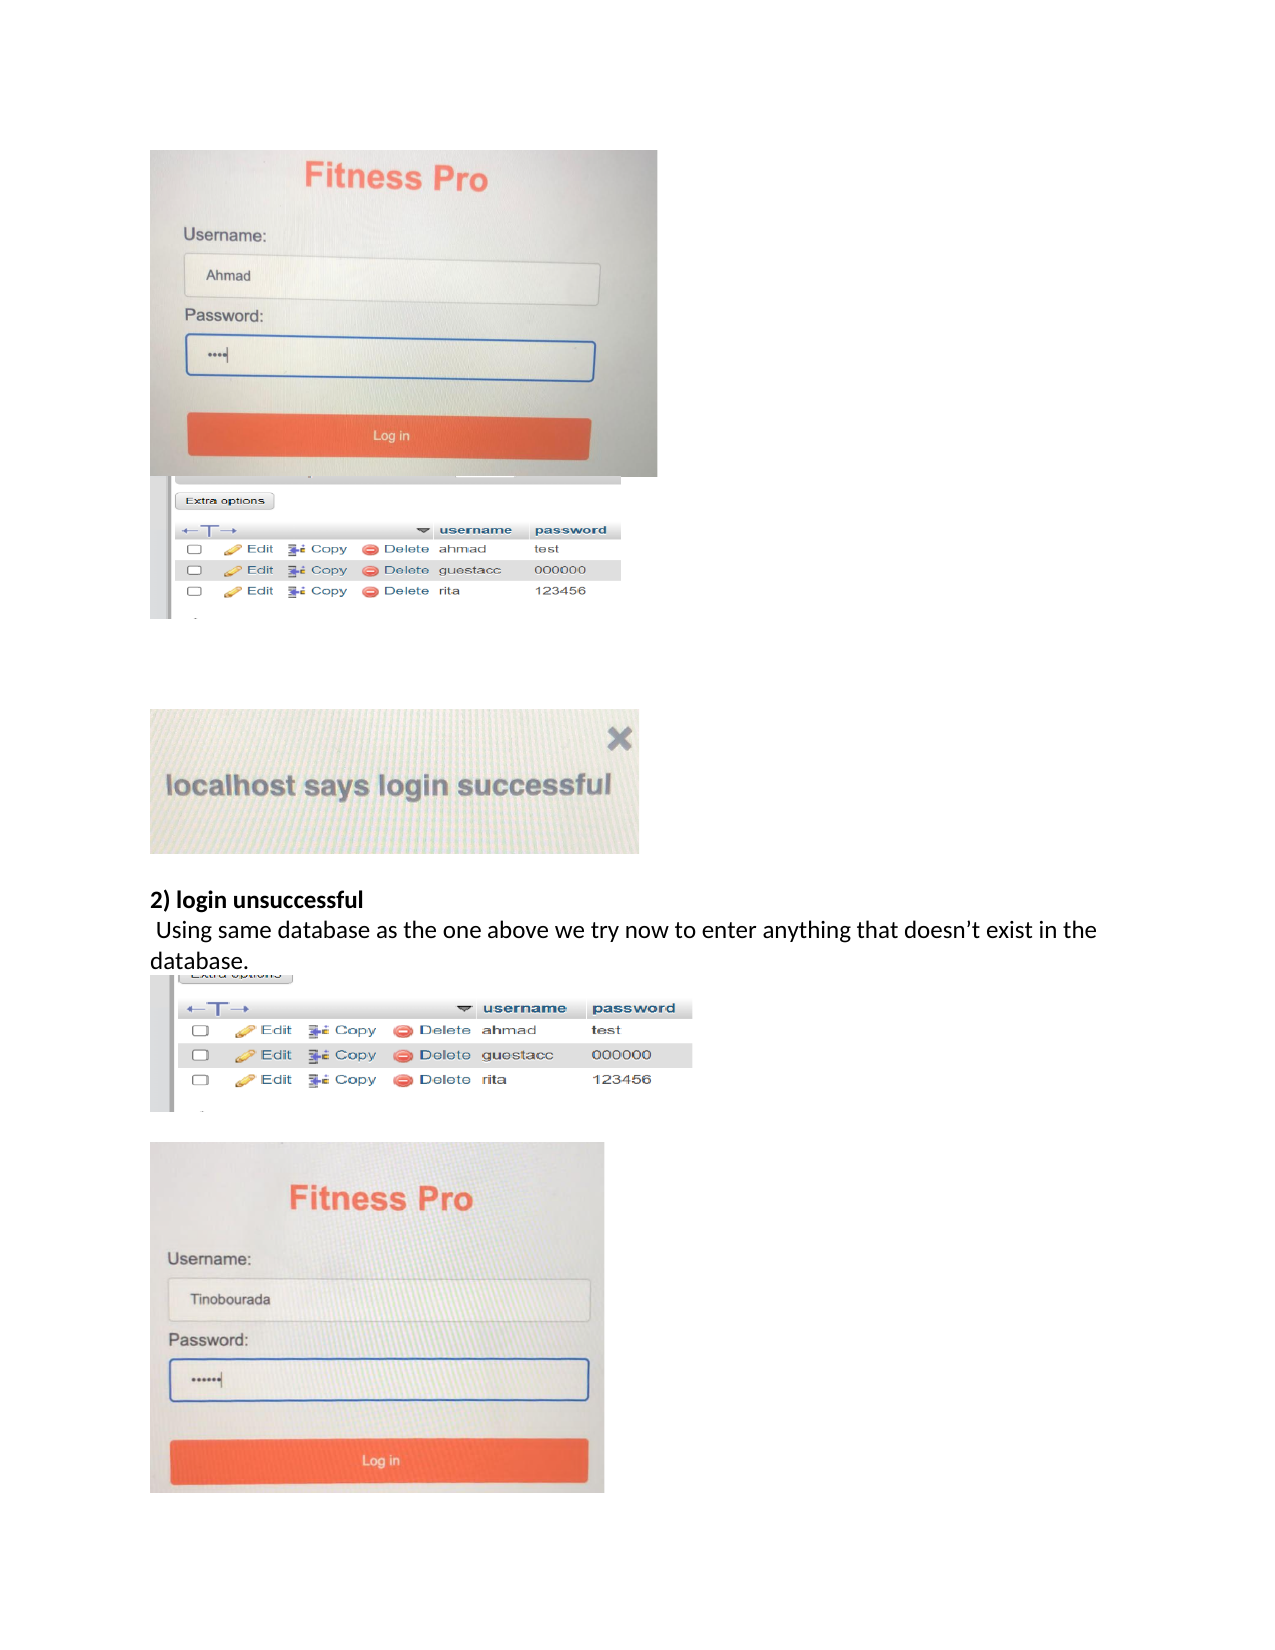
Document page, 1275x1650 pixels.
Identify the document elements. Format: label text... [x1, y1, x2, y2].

picture [150, 975, 693, 1112]
picture [150, 709, 640, 854]
picture [150, 1142, 605, 1493]
picture [150, 150, 658, 619]
text 2) login unsuccessful [150, 884, 1125, 914]
text Using same database as the one above we try now to enter anything that doesn’t exist in the database. [150, 914, 1125, 975]
